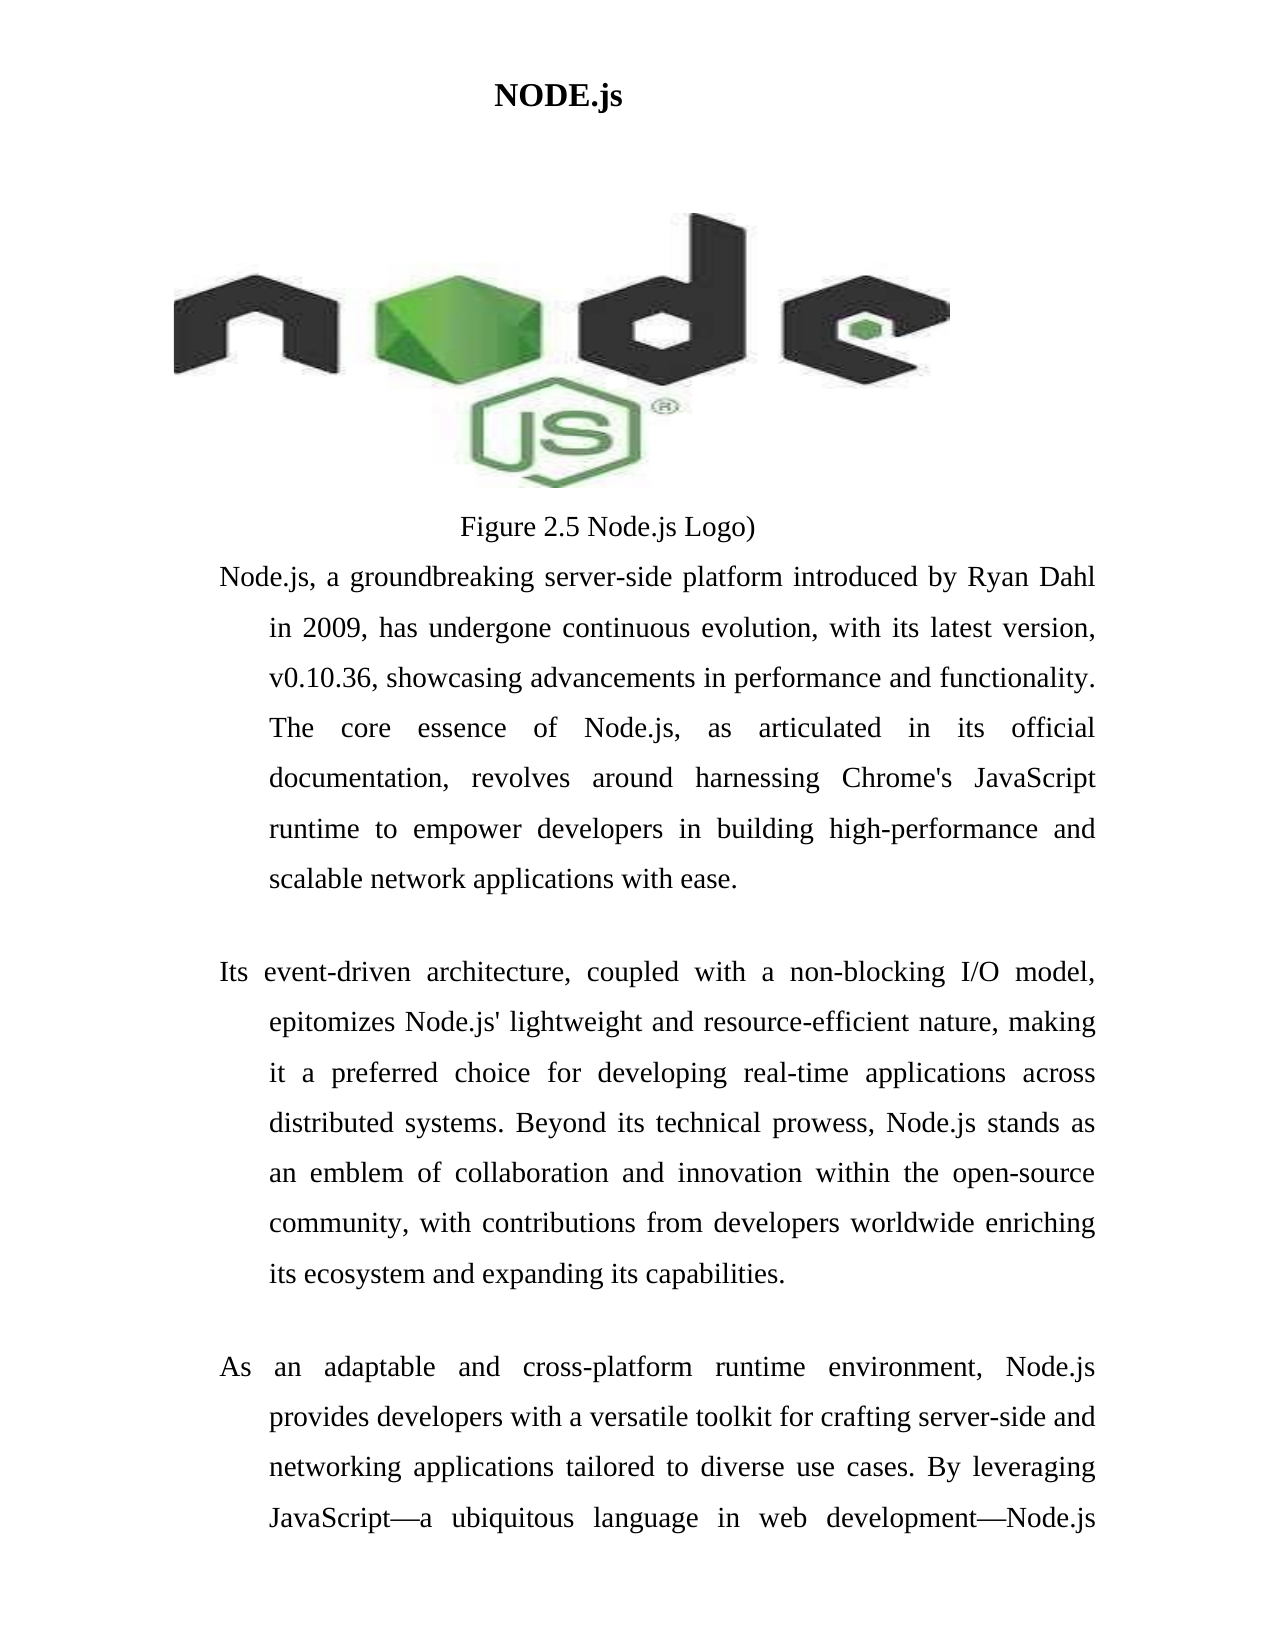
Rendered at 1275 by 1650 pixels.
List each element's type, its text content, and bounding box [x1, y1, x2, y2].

picture [173, 213, 950, 488]
text Its event-driven architecture, coupled with a non-blocking I/O model, epitomizes Node.js' lightweight and resource-efficient nature, making it a preferred choice for developing real-time applications across distributed systems. Beyond its technical prowess, Node.js stands as an emblem of collaboration and innovation within the open-source community, with contributions from developers worldwide enriching its ecosystem and expanding its capabilities. [219, 954, 1096, 1289]
text Node.js, a groundbreaking server-side platform introduced by Ryan Dahl in 2009, has undergone continuous evolution, with its latest version, v0.10.36, showcasing advancements in performance and functionality. The core essence of Node.js, as articulated in its official documentation, revolves around harnessing Chrome's JavaScript runtime to empower developers in building high-performance and scalable network applications with ease. [219, 559, 1096, 895]
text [219, 1349, 1096, 1533]
text Figure 2.5 Node.js Logo) [31, 509, 1185, 543]
subtitle NODE.js [219, 75, 1200, 113]
